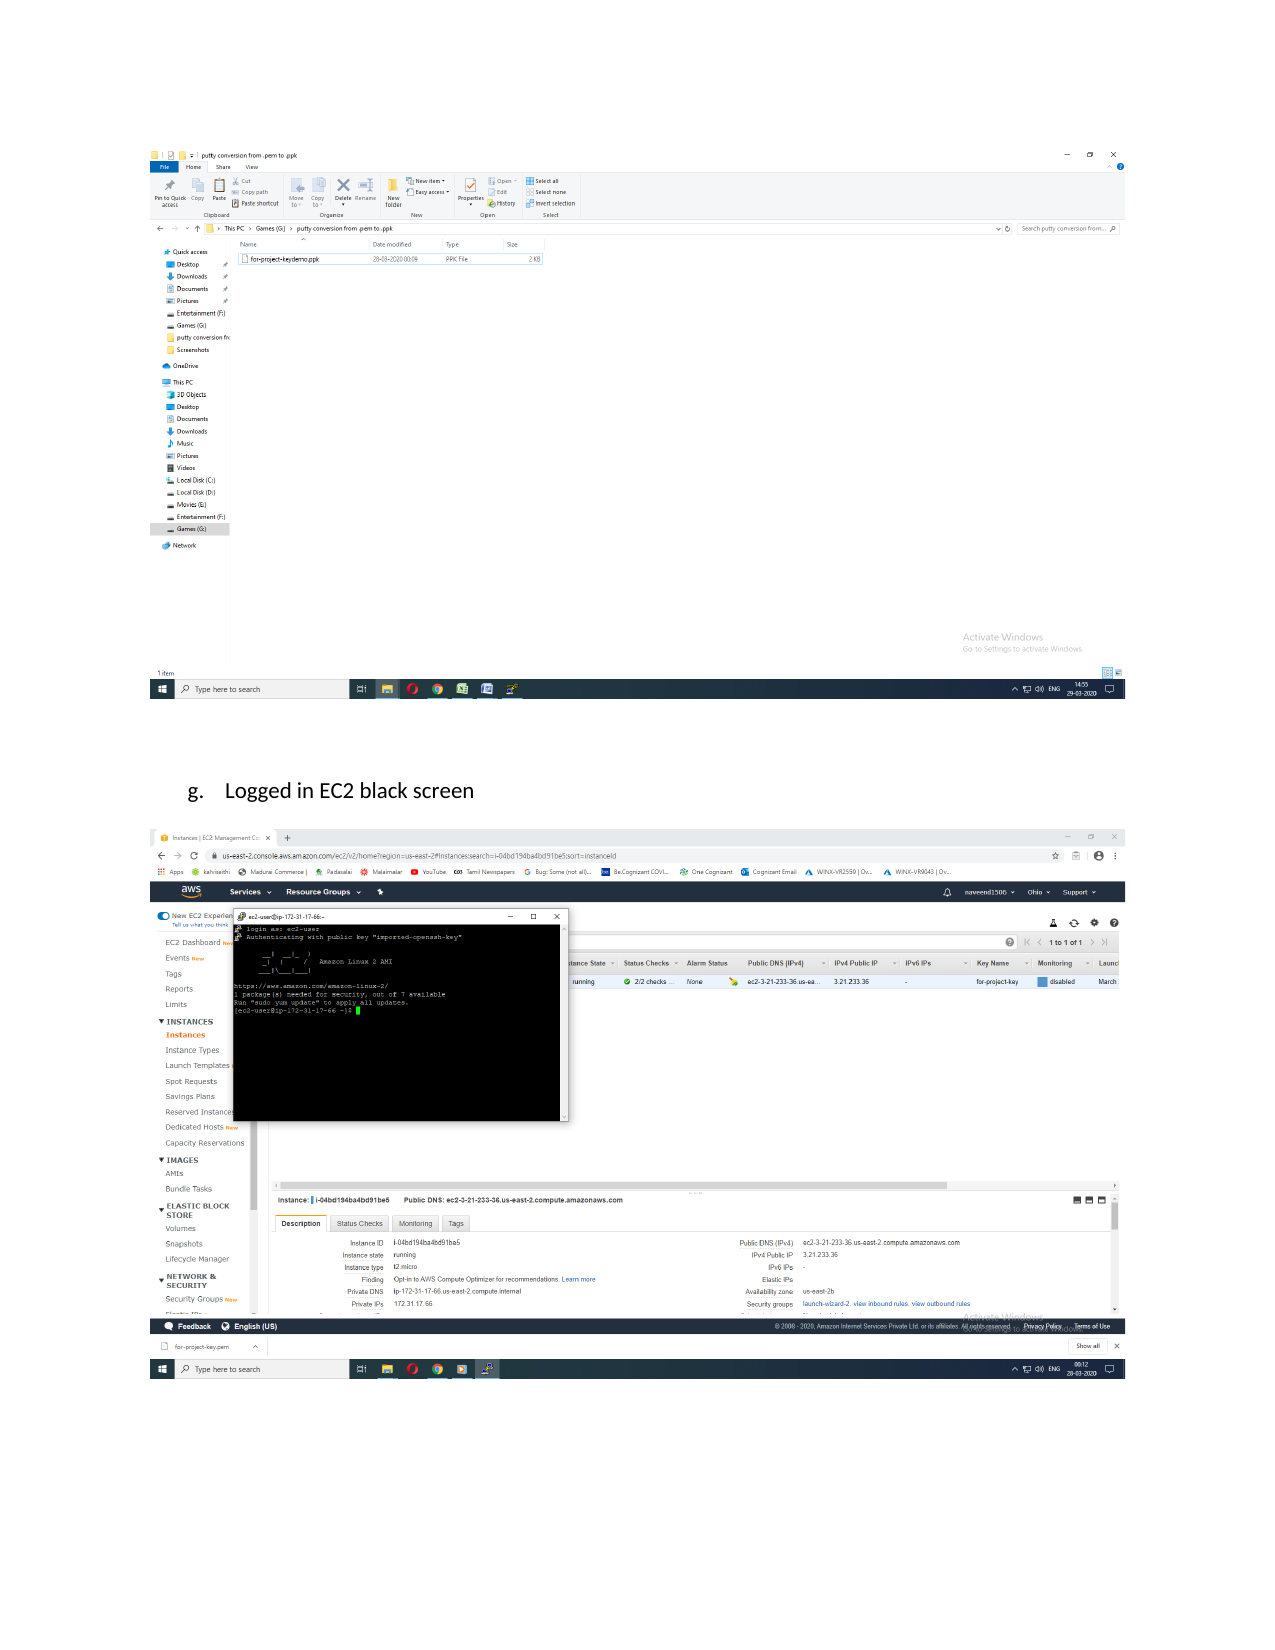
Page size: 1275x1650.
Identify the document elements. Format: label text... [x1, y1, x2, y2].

picture [150, 150, 1125, 699]
picture [150, 829, 1125, 1379]
list Logged in EC2 black screen [187, 777, 1125, 805]
